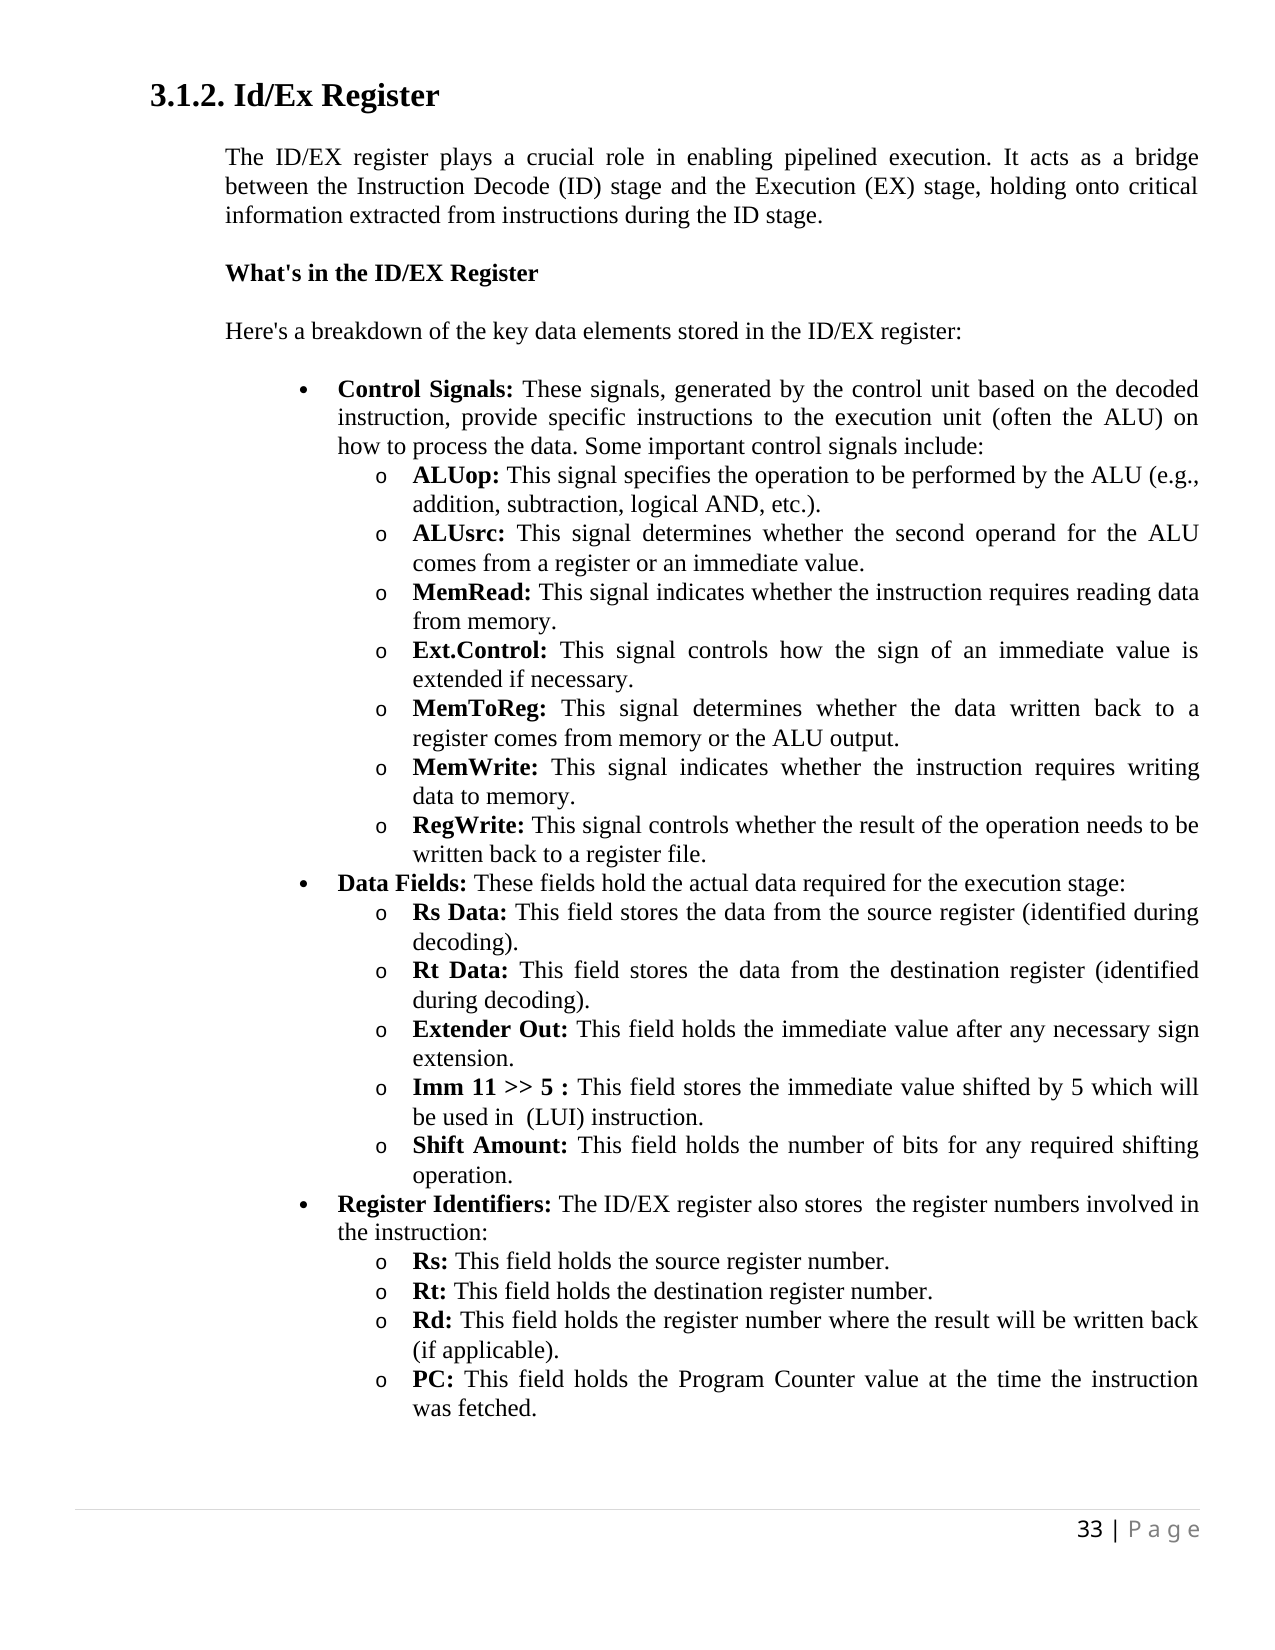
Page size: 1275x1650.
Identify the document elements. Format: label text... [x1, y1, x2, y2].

list Shift Amount: This field holds the number of bits for any required shifting operation. [375, 1130, 1200, 1189]
list Extender Out: This field holds the immediate value after any necessary sign extension. [375, 1014, 1200, 1072]
list MemRead: This signal indicates whether the instruction requires reading data from memory. [375, 577, 1200, 635]
list Rs: This field holds the source register number. [375, 1246, 1200, 1276]
list Ext.Control: This signal controls how the sign of an immediate value is extended if necessary. [375, 635, 1200, 693]
list Data Fields: These fields hold the actual data required for the execution stage: [300, 868, 1200, 897]
text Here's a breakdown of the key data elements stored in the ID/EX register: [150, 316, 1200, 344]
list ALUop: This signal specifies the operation to be performed by the ALU (e.g., addition, subtraction, logical AND, etc.). [375, 460, 1200, 518]
list Rt: This field holds the destination register number. [375, 1276, 1200, 1305]
list RegWrite: This signal controls whether the result of the operation needs to be written back to a register file. [375, 810, 1200, 868]
list ALUsrc: This signal determines whether the second operand for the ALU comes from a register or an immediate value. [375, 518, 1200, 577]
text 3.1.2. Id/Ex Register [75, 75, 1200, 113]
list PC: This field holds the Program Counter value at the time the instruction was fetched. [375, 1364, 1200, 1422]
list Imm 11 >> 5 : This field stores the immediate value shifted by 5 which will be used in (LUI) instruction. [375, 1072, 1200, 1130]
text What's in the ID/EX Register [150, 258, 1200, 287]
list Rt Data: This field stores the data from the destination register (identified during decoding). [375, 955, 1200, 1014]
list Control Signals: These signals, generated by the control unit based on the decoded instruction, provide specific instructions to the execution unit (often the ALU) on how to process the data. Some important control signals include: [300, 374, 1200, 460]
list MemToReg: This signal determines whether the data written back to a register comes from memory or the ALU output. [375, 693, 1200, 752]
list Register Identifiers: The ID/EX register also stores the register numbers involved in the instruction: [300, 1189, 1200, 1246]
list MemWrite: This signal indicates whether the instruction requires writing data to memory. [375, 752, 1200, 810]
text The ID/EX register plays a crucial role in enabling pipelined execution. It acts as a bridge between the Instruction Decode (ID) stage and the Execution (EX) stage, holding onto critical information extracted from instructions during the ID stage. [225, 142, 1200, 229]
list Rd: This field holds the register number where the result will be written back (if applicable). [375, 1305, 1200, 1364]
list Rs Data: This field stores the data from the source register (identified during decoding). [375, 897, 1200, 955]
